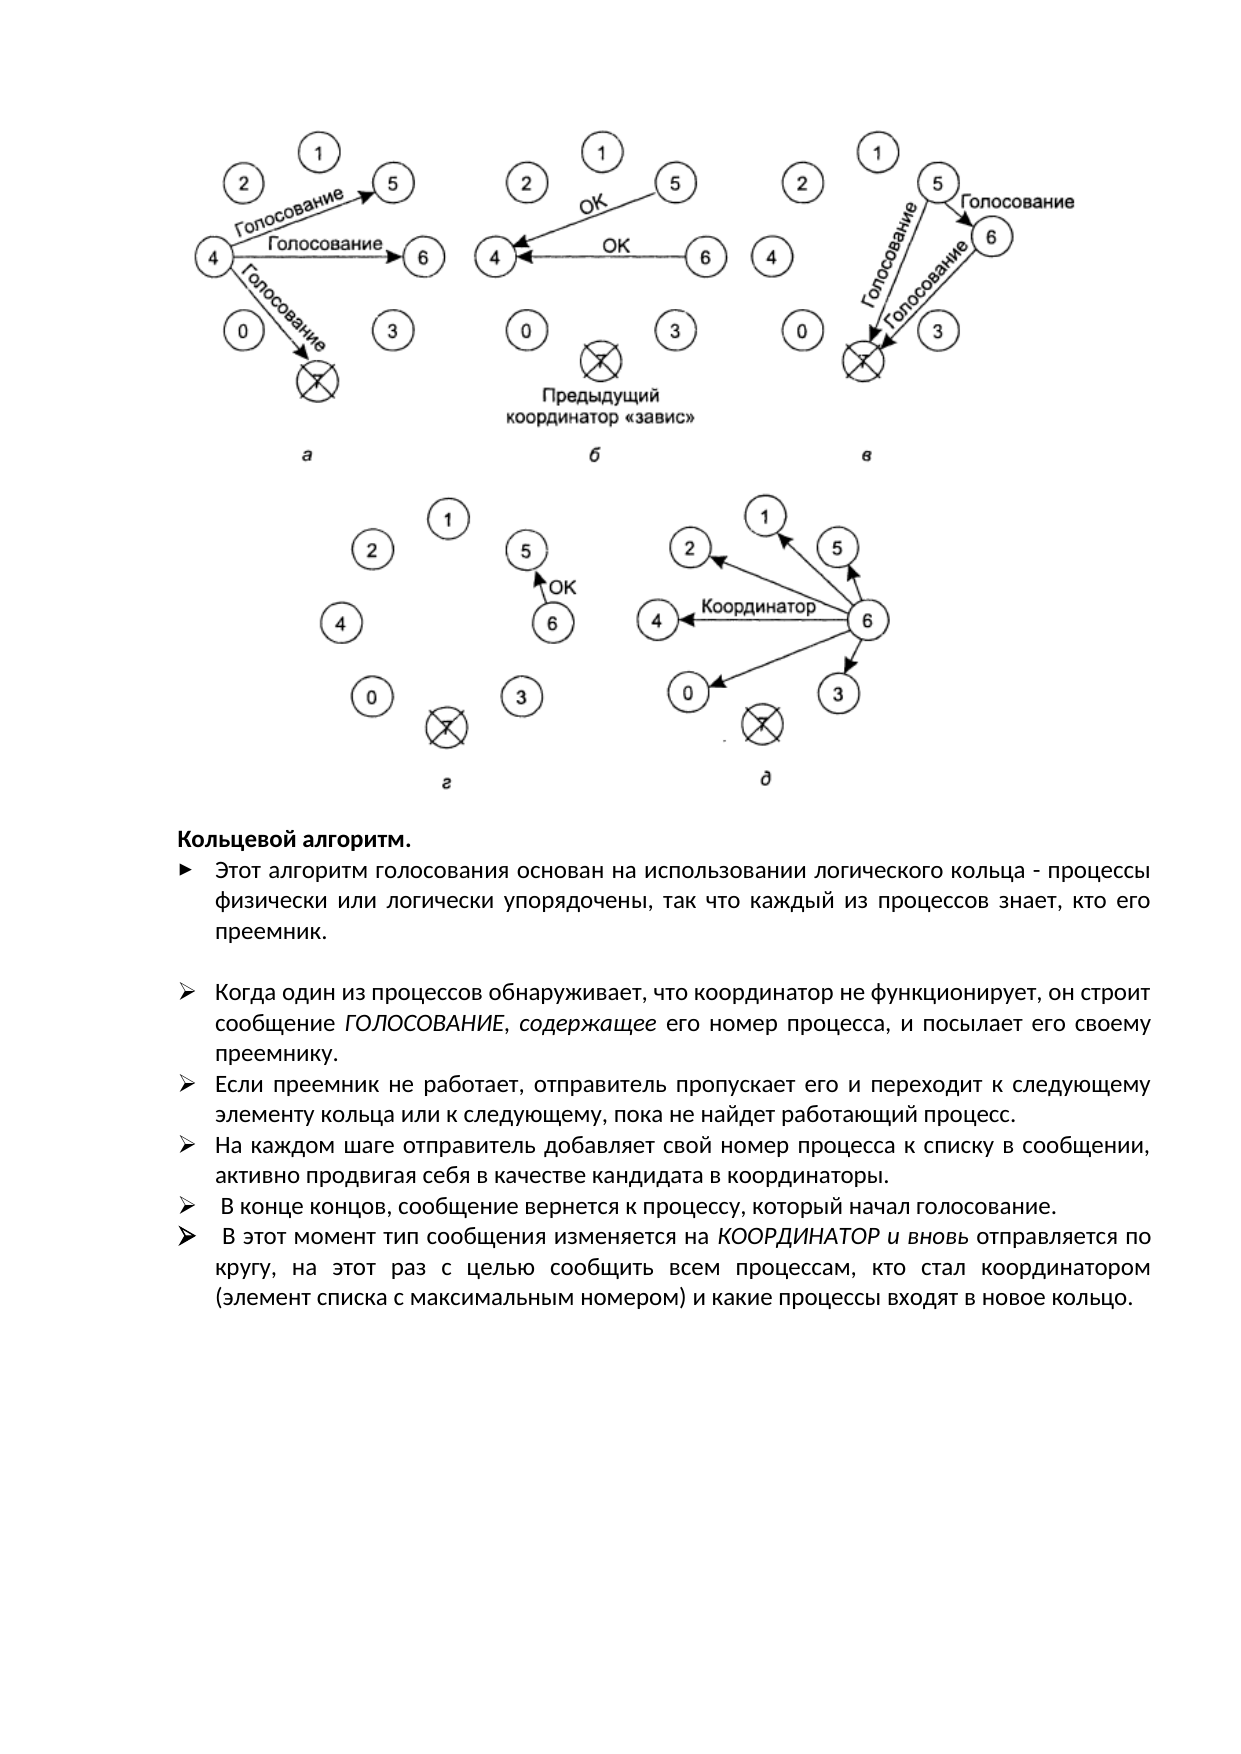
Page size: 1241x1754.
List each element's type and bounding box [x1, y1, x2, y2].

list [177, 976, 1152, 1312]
picture [177, 118, 1088, 794]
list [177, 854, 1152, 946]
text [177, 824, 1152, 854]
